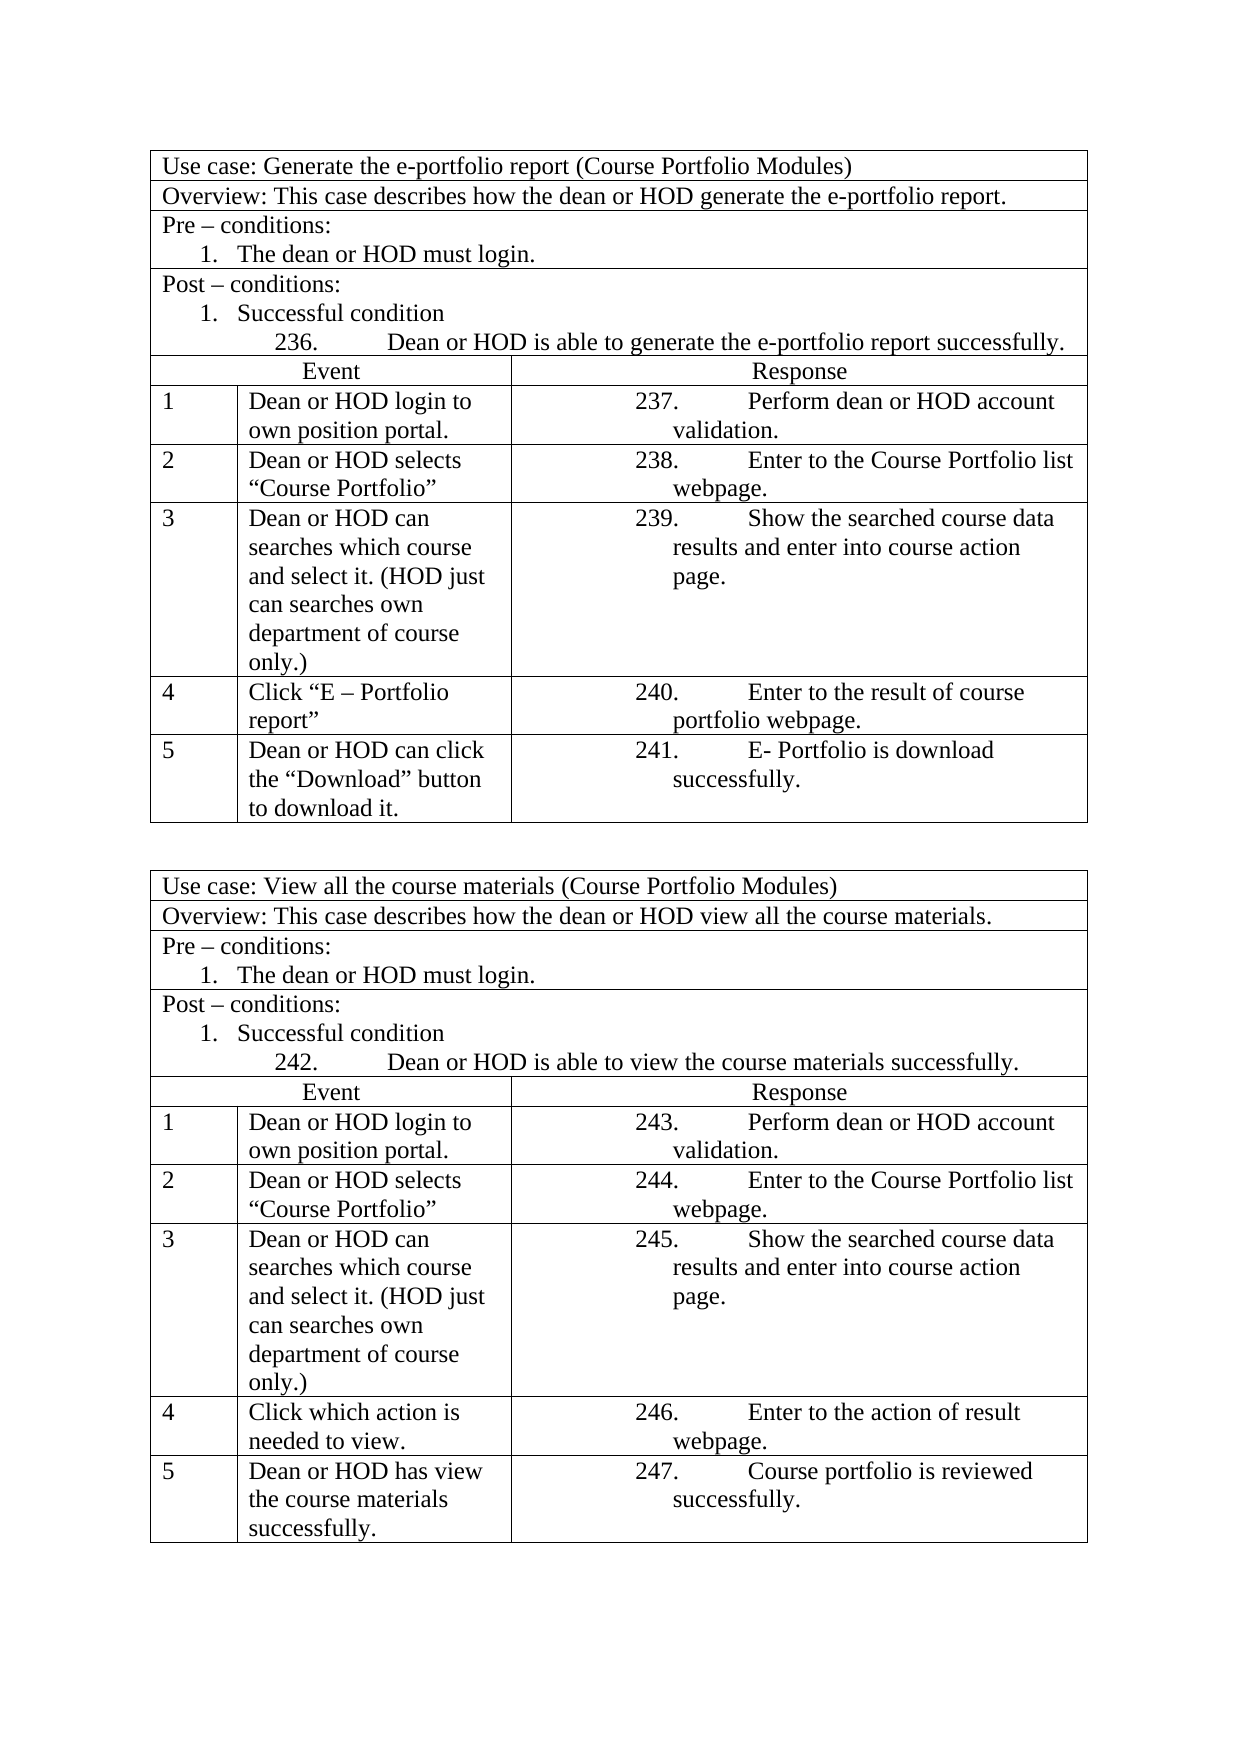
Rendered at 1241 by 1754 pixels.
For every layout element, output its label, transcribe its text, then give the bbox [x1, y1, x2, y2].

table_header Use case: Generate the e-portfolio report (Course Portfolio Modules) [151, 151, 1087, 180]
table_cell Pre – conditions: The dean or HOD must login. [151, 931, 1087, 988]
table_cell Dean or HOD can searches which course and select it. (HOD just can searches own department of course only.) [238, 1224, 511, 1396]
table_cell Dean or HOD selects “Course Portfolio” [238, 1165, 511, 1223]
table_cell 4 [151, 1397, 237, 1455]
table_cell 4 [151, 677, 237, 734]
table_cell Response [512, 1077, 1087, 1106]
table_cell Enter to the result of course portfolio webpage. [512, 677, 1087, 734]
table_cell Overview: This case describes how the dean or HOD generate the e-portfolio report. [151, 181, 1087, 209]
table_cell Enter to the Course Portfolio list webpage. [512, 445, 1087, 502]
table_cell Dean or HOD login to own position portal. [238, 386, 511, 444]
table_cell Pre – conditions: The dean or HOD must login. [151, 211, 1087, 268]
table_cell Show the searched course data results and enter into course action page. [512, 1224, 1087, 1396]
table_cell Click which action is needed to view. [238, 1397, 511, 1455]
table_cell 3 [151, 503, 237, 676]
table_cell 2 [151, 445, 237, 502]
table_header Use case: View all the course materials (Course Portfolio Modules) [151, 871, 1087, 900]
table_cell 1 [151, 386, 237, 444]
table_cell Event [151, 1077, 511, 1106]
table_cell Overview: This case describes how the dean or HOD view all the course materials. [151, 901, 1087, 930]
table_cell Dean or HOD can click the “Download” button to download it. [238, 735, 511, 822]
table_cell Post – conditions: Successful condition Dean or HOD is able to generate the e-portfolio report successfully. [151, 269, 1087, 355]
table_cell 5 [151, 735, 237, 822]
table_cell 5 [151, 1456, 237, 1542]
table_cell 2 [151, 1165, 237, 1223]
table_cell Dean or HOD selects “Course Portfolio” [238, 445, 511, 502]
table_cell Show the searched course data results and enter into course action page. [512, 503, 1087, 676]
table_cell Course portfolio is reviewed successfully. [512, 1456, 1087, 1542]
table_cell Perform dean or HOD account validation. [512, 1107, 1087, 1164]
table_cell Dean or HOD login to own position portal. [238, 1107, 511, 1164]
table_cell Dean or HOD has view the course materials successfully. [238, 1456, 511, 1542]
table_cell Response [512, 356, 1087, 385]
table_cell Enter to the action of result webpage. [512, 1397, 1087, 1455]
table_cell Dean or HOD can searches which course and select it. (HOD just can searches own department of course only.) [238, 503, 511, 676]
table_cell E- Portfolio is download successfully. [512, 735, 1087, 822]
table_cell Post – conditions: Successful condition Dean or HOD is able to view the course materials successfully. [151, 990, 1087, 1076]
table_cell 3 [151, 1224, 237, 1396]
table_cell 1 [151, 1107, 237, 1164]
table_cell Click “E – Portfolio report” [238, 677, 511, 734]
table_cell Perform dean or HOD account validation. [512, 386, 1087, 444]
table_cell Enter to the Course Portfolio list webpage. [512, 1165, 1087, 1223]
table_cell Event [151, 356, 511, 385]
